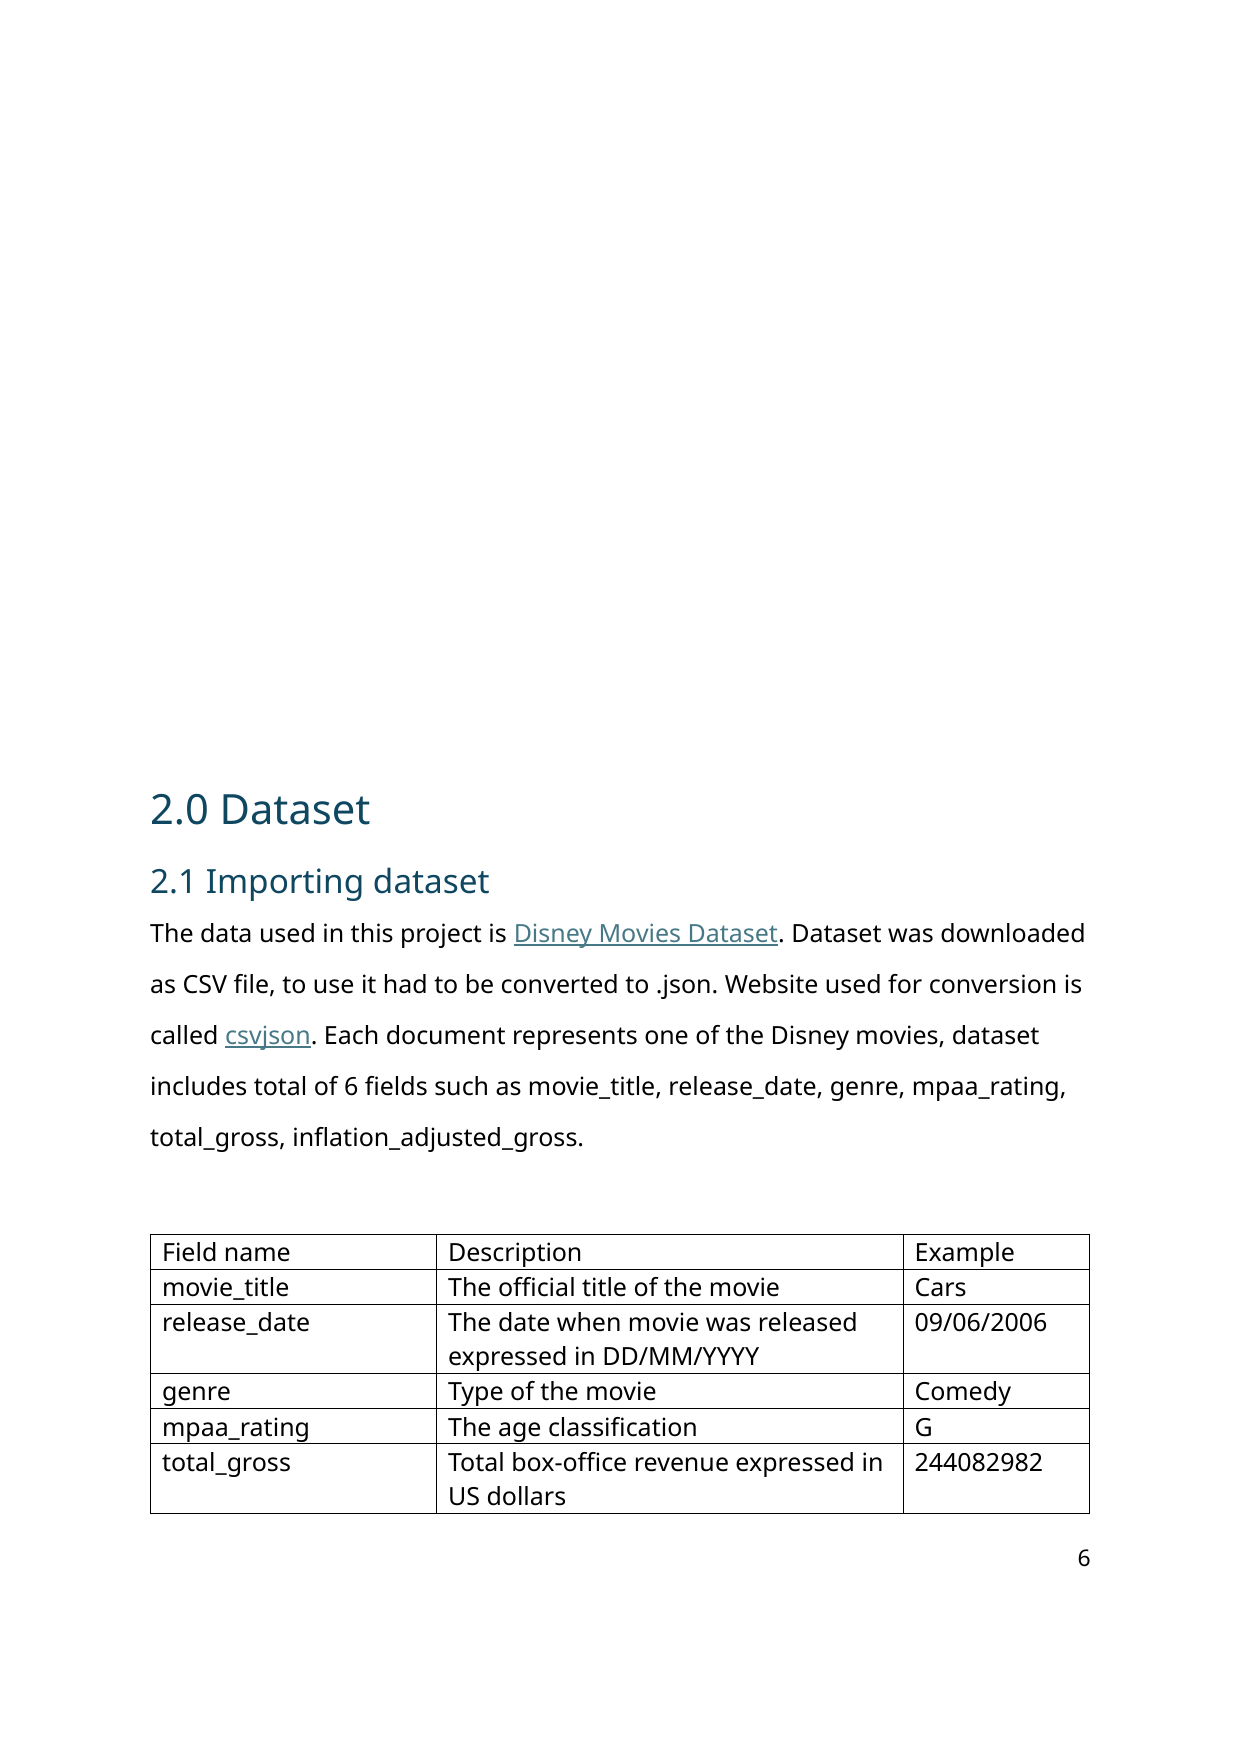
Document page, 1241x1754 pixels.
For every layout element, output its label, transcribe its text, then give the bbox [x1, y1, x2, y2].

table_header Description [437, 1235, 903, 1269]
table_cell The official title of the movie [437, 1270, 903, 1304]
table_cell The age classification [437, 1409, 903, 1443]
table_cell 09/06/2006 [904, 1305, 1089, 1373]
table_cell Comedy [904, 1374, 1089, 1408]
table_cell mpaa_rating [151, 1409, 436, 1443]
table_header Example [904, 1235, 1089, 1269]
subtitle 2.1 Importing dataset [150, 858, 1090, 903]
table_cell The date when movie was released expressed in DD/MM/YYYY [437, 1305, 903, 1373]
table_cell release_date [151, 1305, 436, 1373]
table_cell total_gross [151, 1444, 436, 1512]
table_cell genre [151, 1374, 436, 1408]
table_cell Type of the movie [437, 1374, 903, 1408]
table_cell Cars [904, 1270, 1089, 1304]
table_cell Total box-office revenue expressed in US dollars [437, 1444, 903, 1512]
table_header Field name [151, 1235, 436, 1269]
text The data used in this project is Disney Movies Dataset. Dataset was downloaded as CSV file, to use it had to be converted to .json. Website used for conversion is called csvjson. Each document represents one of the Disney movies, dataset includes total of 6 fields such as movie_title, release_date, genre, mpaa_rating, total_gross, inflation_adjusted_gross. [150, 915, 1090, 1154]
table_cell movie_title [151, 1270, 436, 1304]
subtitle 2.0 Dataset [150, 780, 1090, 837]
table_cell 244082982 [904, 1444, 1089, 1512]
table_cell G [904, 1409, 1089, 1443]
